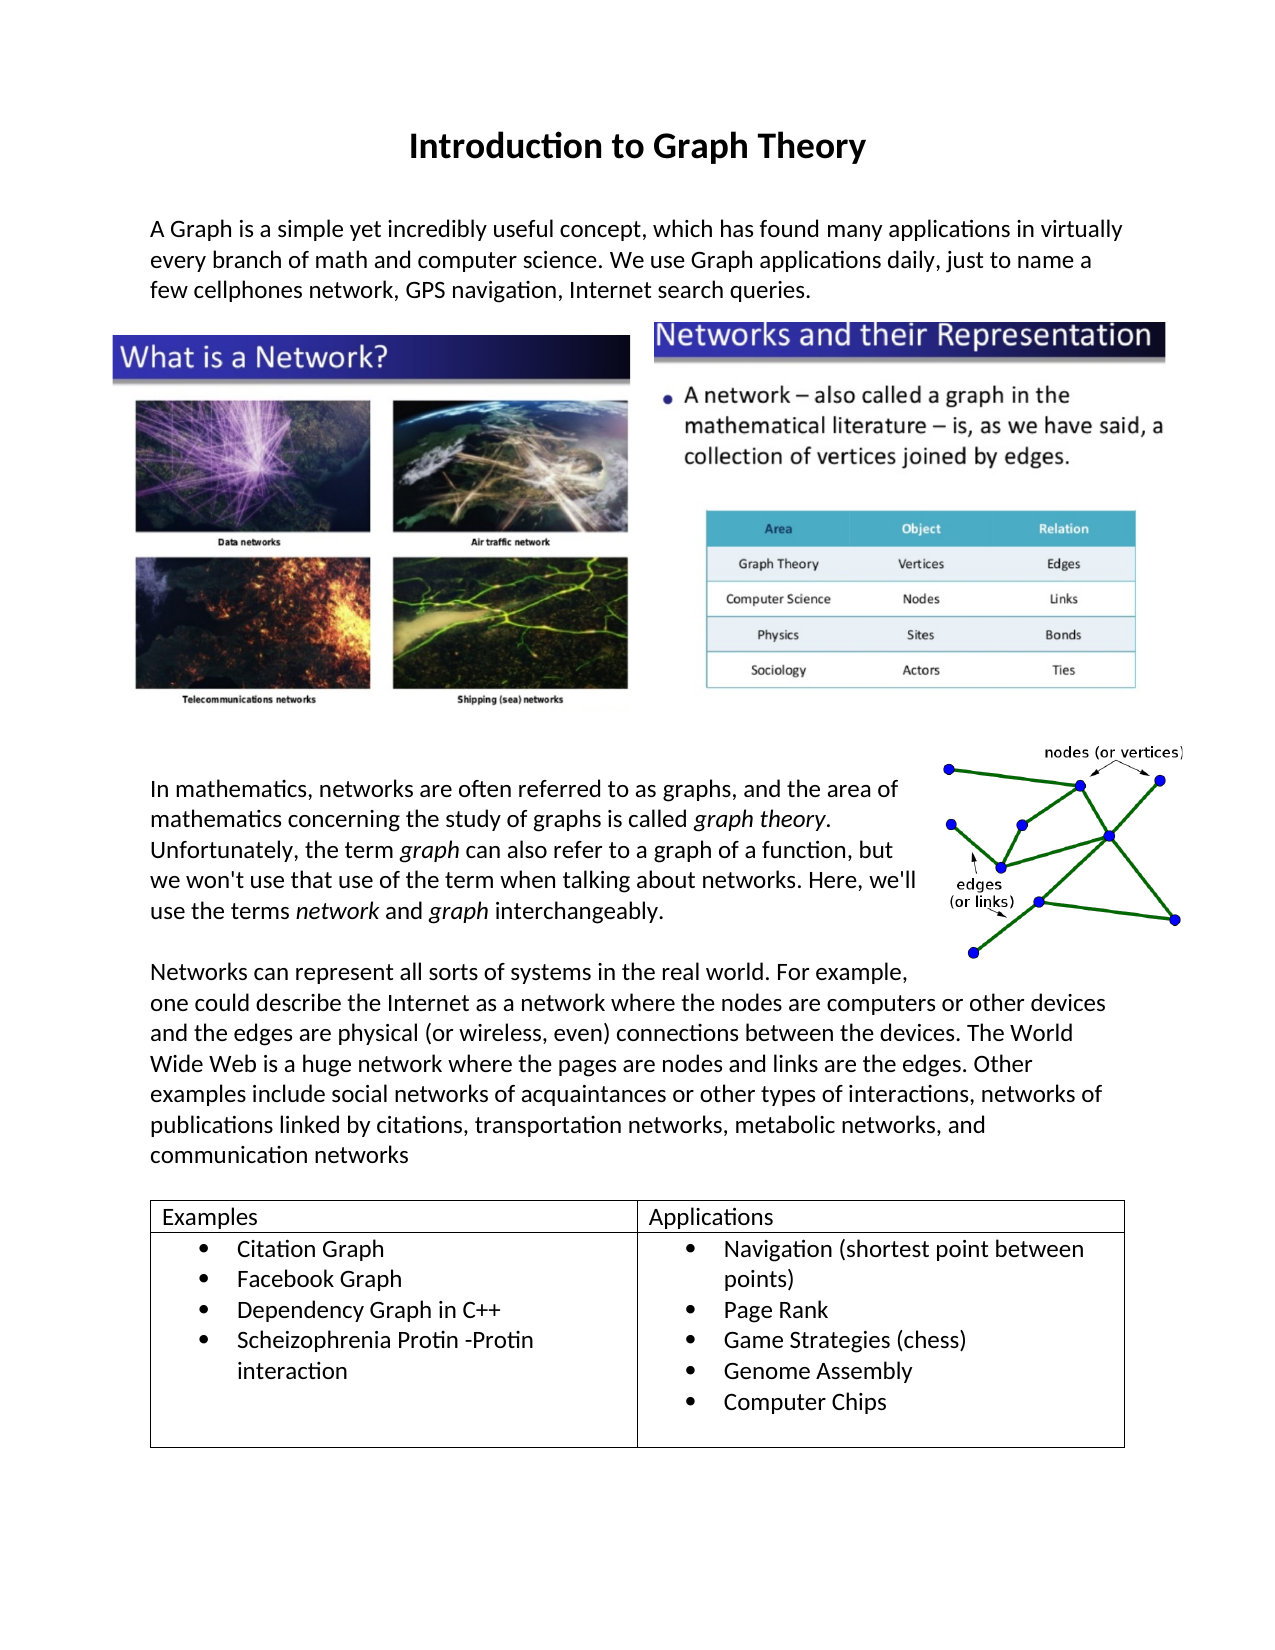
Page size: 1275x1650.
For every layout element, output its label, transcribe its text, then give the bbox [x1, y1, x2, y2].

table_cell Navigation (shortest point between points) Page Rank Game Strategies (chess) Genome Assembly Computer Chips [638, 1233, 1124, 1447]
table_header Examples [151, 1201, 637, 1232]
picture [942, 743, 1183, 960]
text Networks can represent all sorts of systems in the real world. For example, one could describe the Internet as a network where the nodes are computers or other devices and the edges are physical (or wireless, even) connections between the devices. The World Wide Web is a huge network where the pages are nodes and links are the edges. Other examples include social networks of acquaintances or other types of interactions, networks of publications linked by citations, transportation networks, metabolic networks, and communication networks [150, 956, 1125, 1170]
table_cell Citation Graph Facebook Graph Dependency Graph in C++ Scheizophrenia Protin -Protin interaction [151, 1233, 637, 1447]
picture [654, 322, 1166, 696]
text In mathematics, networks are often referred to as graphs, and the area of mathematics concerning the study of graphs is called graph theory. Unfortunately, the term graph can also refer to a graph of a function, but we won't use that use of the term when talking about networks. Here, we'll use the terms network and graph interchangeably. [150, 773, 942, 926]
table_header Applications [638, 1201, 1124, 1232]
text A Graph is a simple yet incredibly useful concept, which has found many applications in virtually every branch of math and computer science. We use Graph applications daily, just to name a few cellphones network, GPS navigation, Internet search queries. [150, 213, 1125, 305]
picture [112, 335, 631, 712]
text Introduction to Graph Theory [150, 122, 1125, 168]
